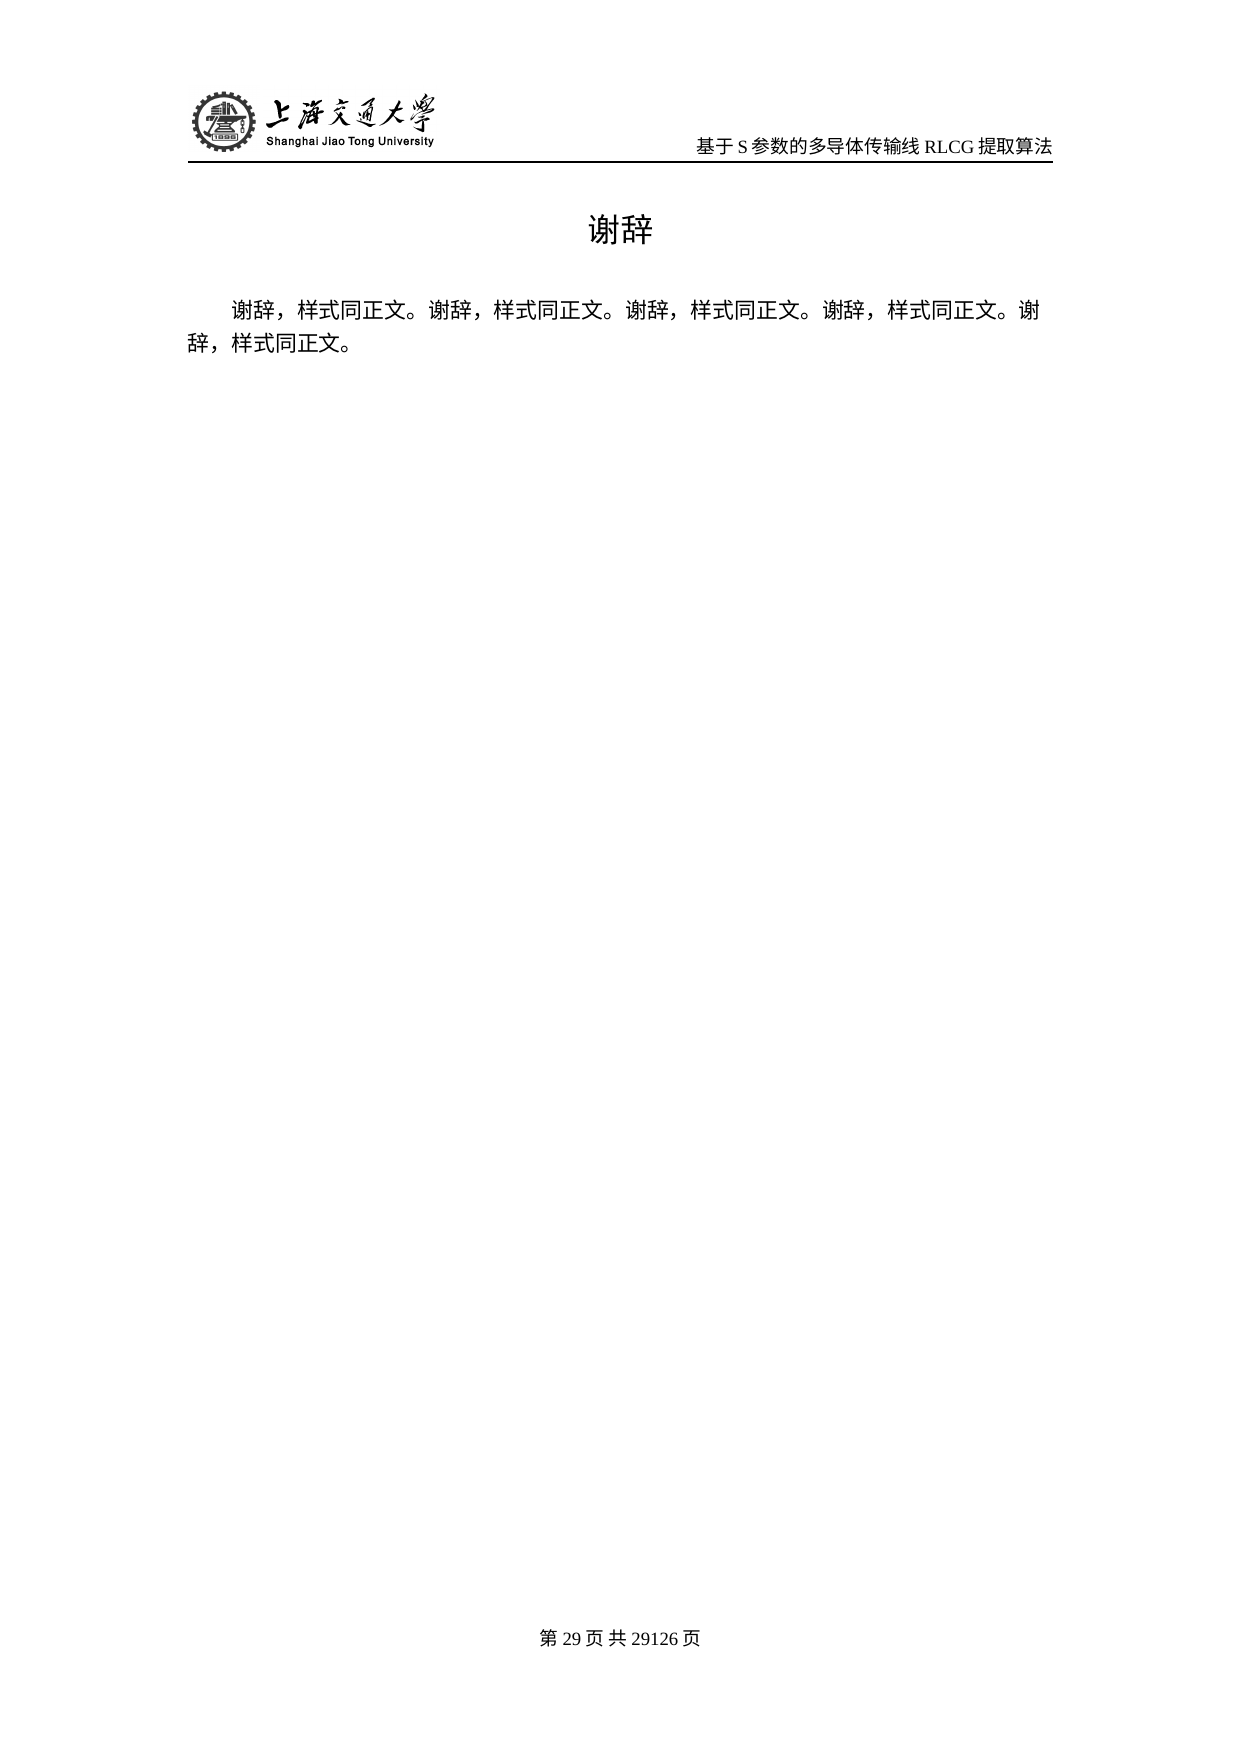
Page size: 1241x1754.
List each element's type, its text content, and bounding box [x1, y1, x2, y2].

text 谢辞 [187, 195, 1053, 260]
text 谢辞，样式同正文。谢辞，样式同正文。谢辞，样式同正文。谢辞，样式同正文。谢辞，样式同正文。 [187, 293, 1053, 358]
